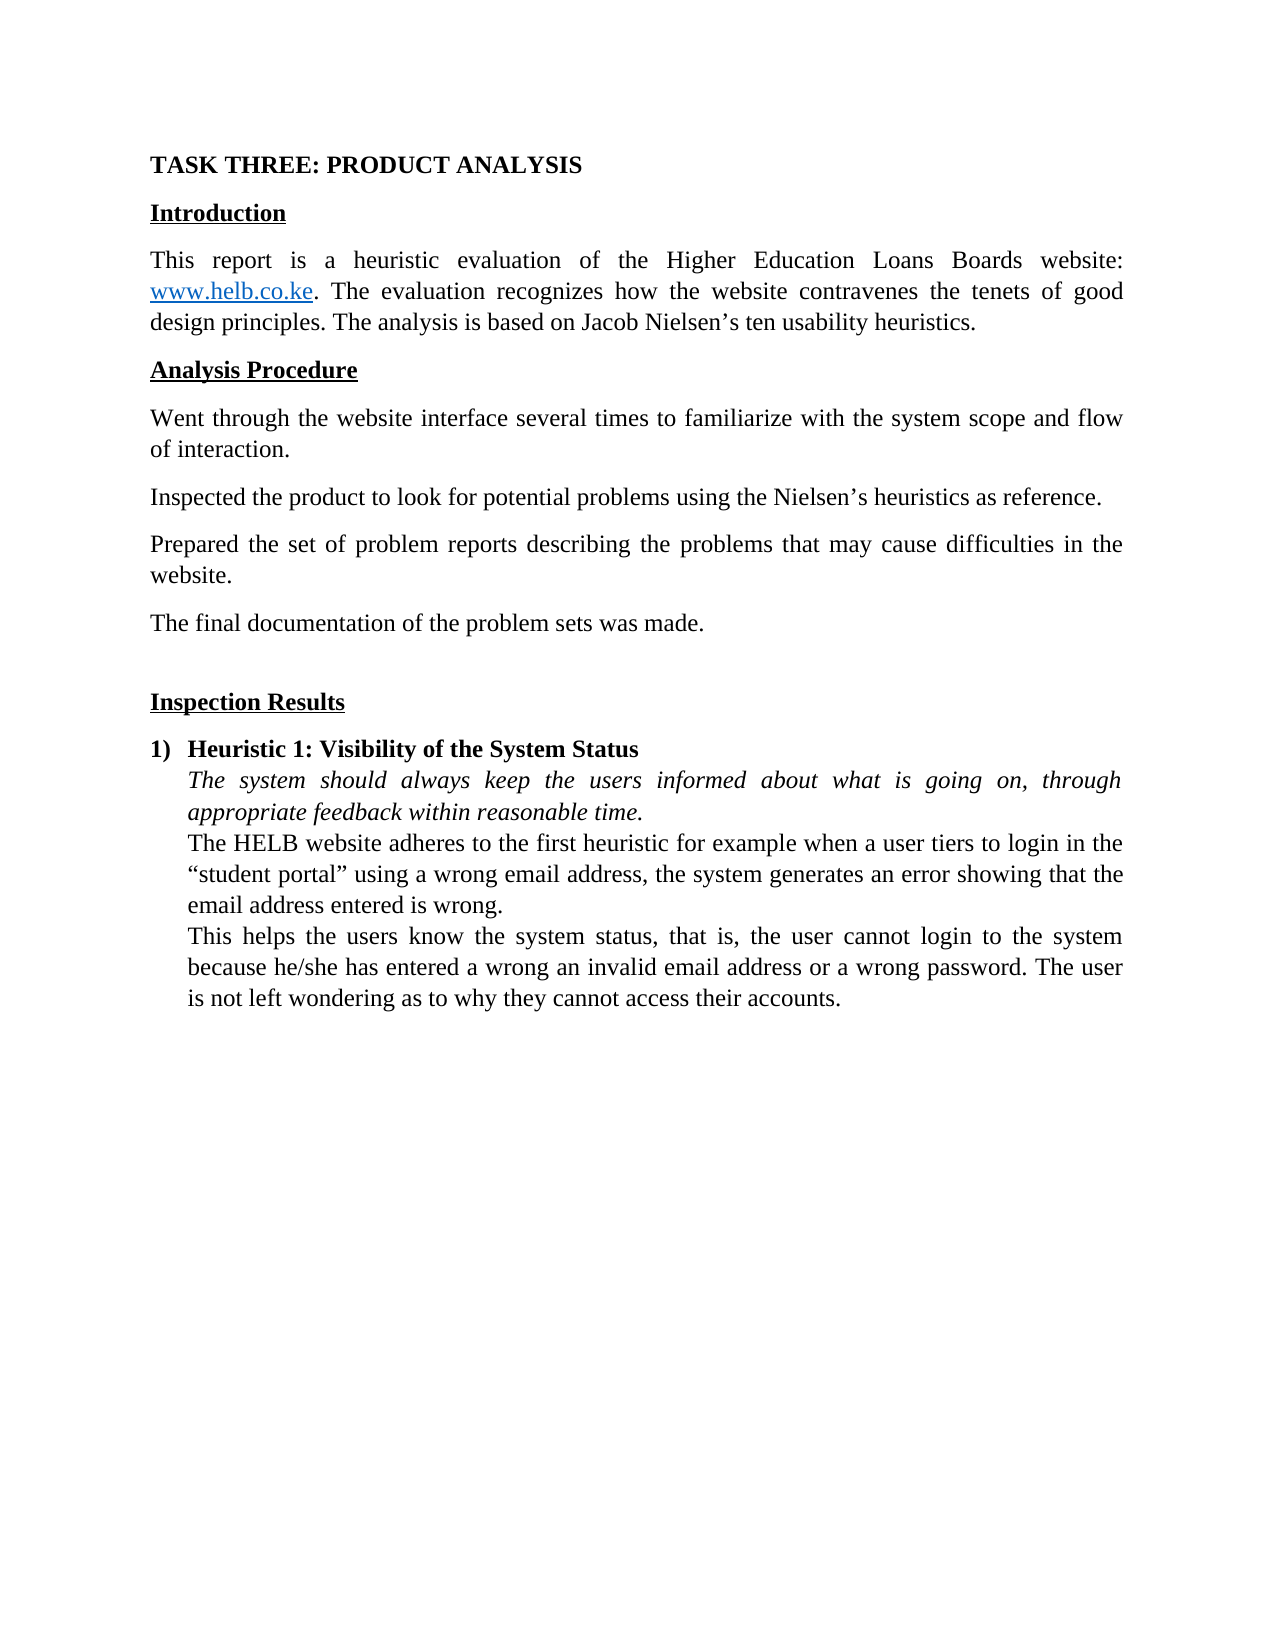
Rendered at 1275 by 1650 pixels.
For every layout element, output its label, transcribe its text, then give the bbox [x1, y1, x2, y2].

list The system should always keep the users informed about what is going on, through appropriate feedback within reasonable time. [187, 766, 1125, 825]
text The final documentation of the problem sets was made. [150, 608, 1125, 668]
text Prepared the set of problem reports describing the problems that may cause difficulties in the website. [150, 529, 1125, 589]
text Introduction [150, 198, 1125, 226]
text Inspected the product to look for potential problems using the Nielsen’s heuristics as reference. [150, 482, 1125, 510]
text This report is a heuristic evaluation of the Higher Education Loans Boards website: www.helb.co.ke. The evaluation recognizes how the website contravenes the tenets of good design principles. The analysis is based on Jacob Nielsen’s ten usability heuristics. [150, 245, 1125, 336]
text Analysis Procedure [150, 355, 1125, 384]
list This helps the users know the system status, that is, the user cannot login to the system because he/she has entered a wrong an invalid email address or a wrong password. The user is not left wondering as to why they cannot access their accounts. [187, 921, 1125, 1012]
text TASK THREE: PRODUCT ANALYSIS [150, 150, 1125, 179]
list The HELB website adheres to the first heuristic for example when a user tiers to login in the “student portal” using a wrong email address, the system generates an error showing that the email address entered is wrong. [187, 828, 1125, 918]
text Went through the website interface several times to familiarize with the system scope and flow of interaction. [150, 403, 1125, 463]
list Heuristic 1: Visibility of the System Status [150, 734, 1125, 763]
text Inspection Results [150, 687, 1125, 716]
